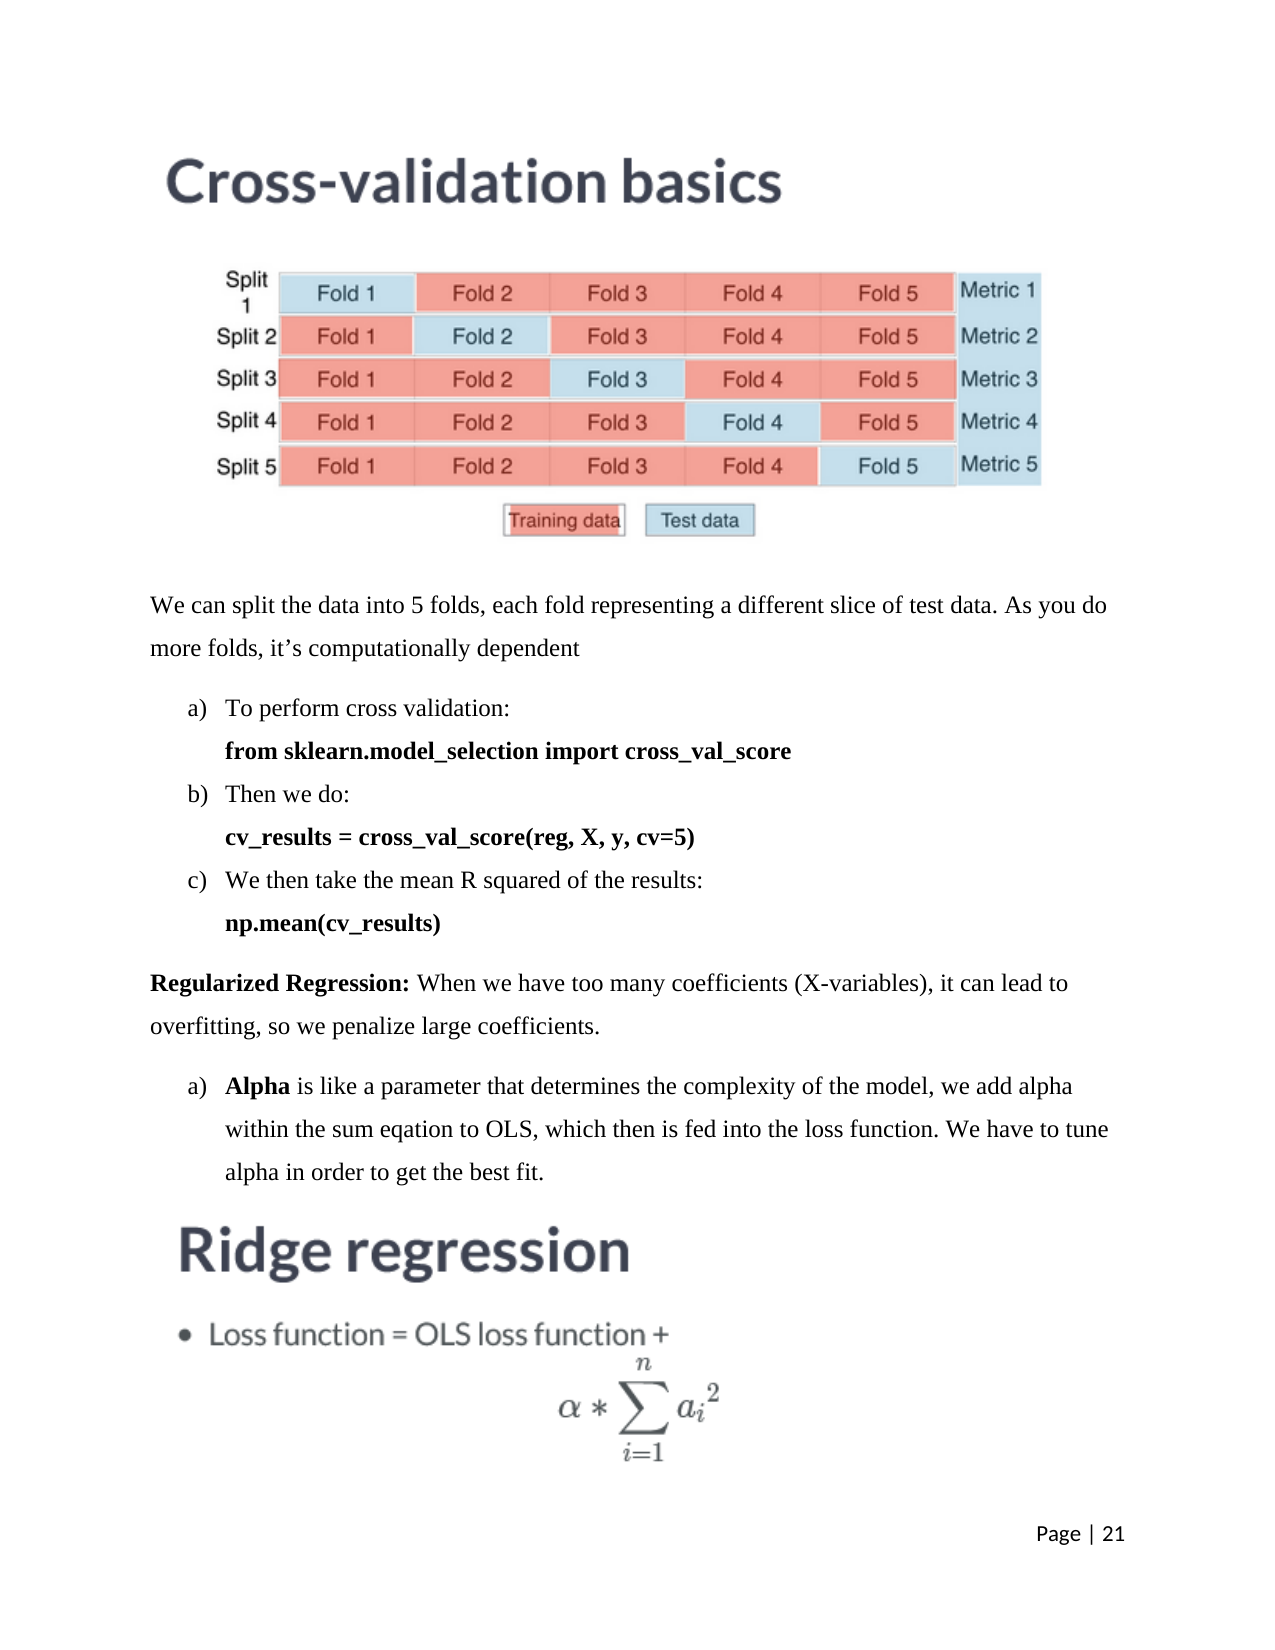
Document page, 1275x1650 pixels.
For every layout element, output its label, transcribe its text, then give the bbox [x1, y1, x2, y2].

list We then take the mean R squared of the results: [187, 865, 1125, 894]
list Then we do: [187, 779, 1125, 808]
list Alpha is like a parameter that determines the complexity of the model, we add alpha within the sum eqation to OLS, which then is fed into the loss function. We have to tune alpha in order to get the best fit. [187, 1071, 1125, 1186]
list To perform cross validation: [187, 693, 1125, 722]
text Regularized Regression: When we have too many coefficients (X-variables), it can lead to overfitting, so we penalize large coefficients. [150, 968, 1125, 1040]
list np.mean(cv_results) [225, 908, 1125, 937]
text We can split the data into 5 folds, each fold representing a different slice of test data. As you do more folds, it’s computationally dependent [150, 590, 1125, 662]
picture [150, 150, 1125, 560]
list from sklearn.model_selection import cross_val_score [225, 736, 1125, 765]
picture [150, 1217, 1102, 1485]
list cv_results = cross_val_score(reg, X, y, cv=5) [225, 822, 1125, 851]
